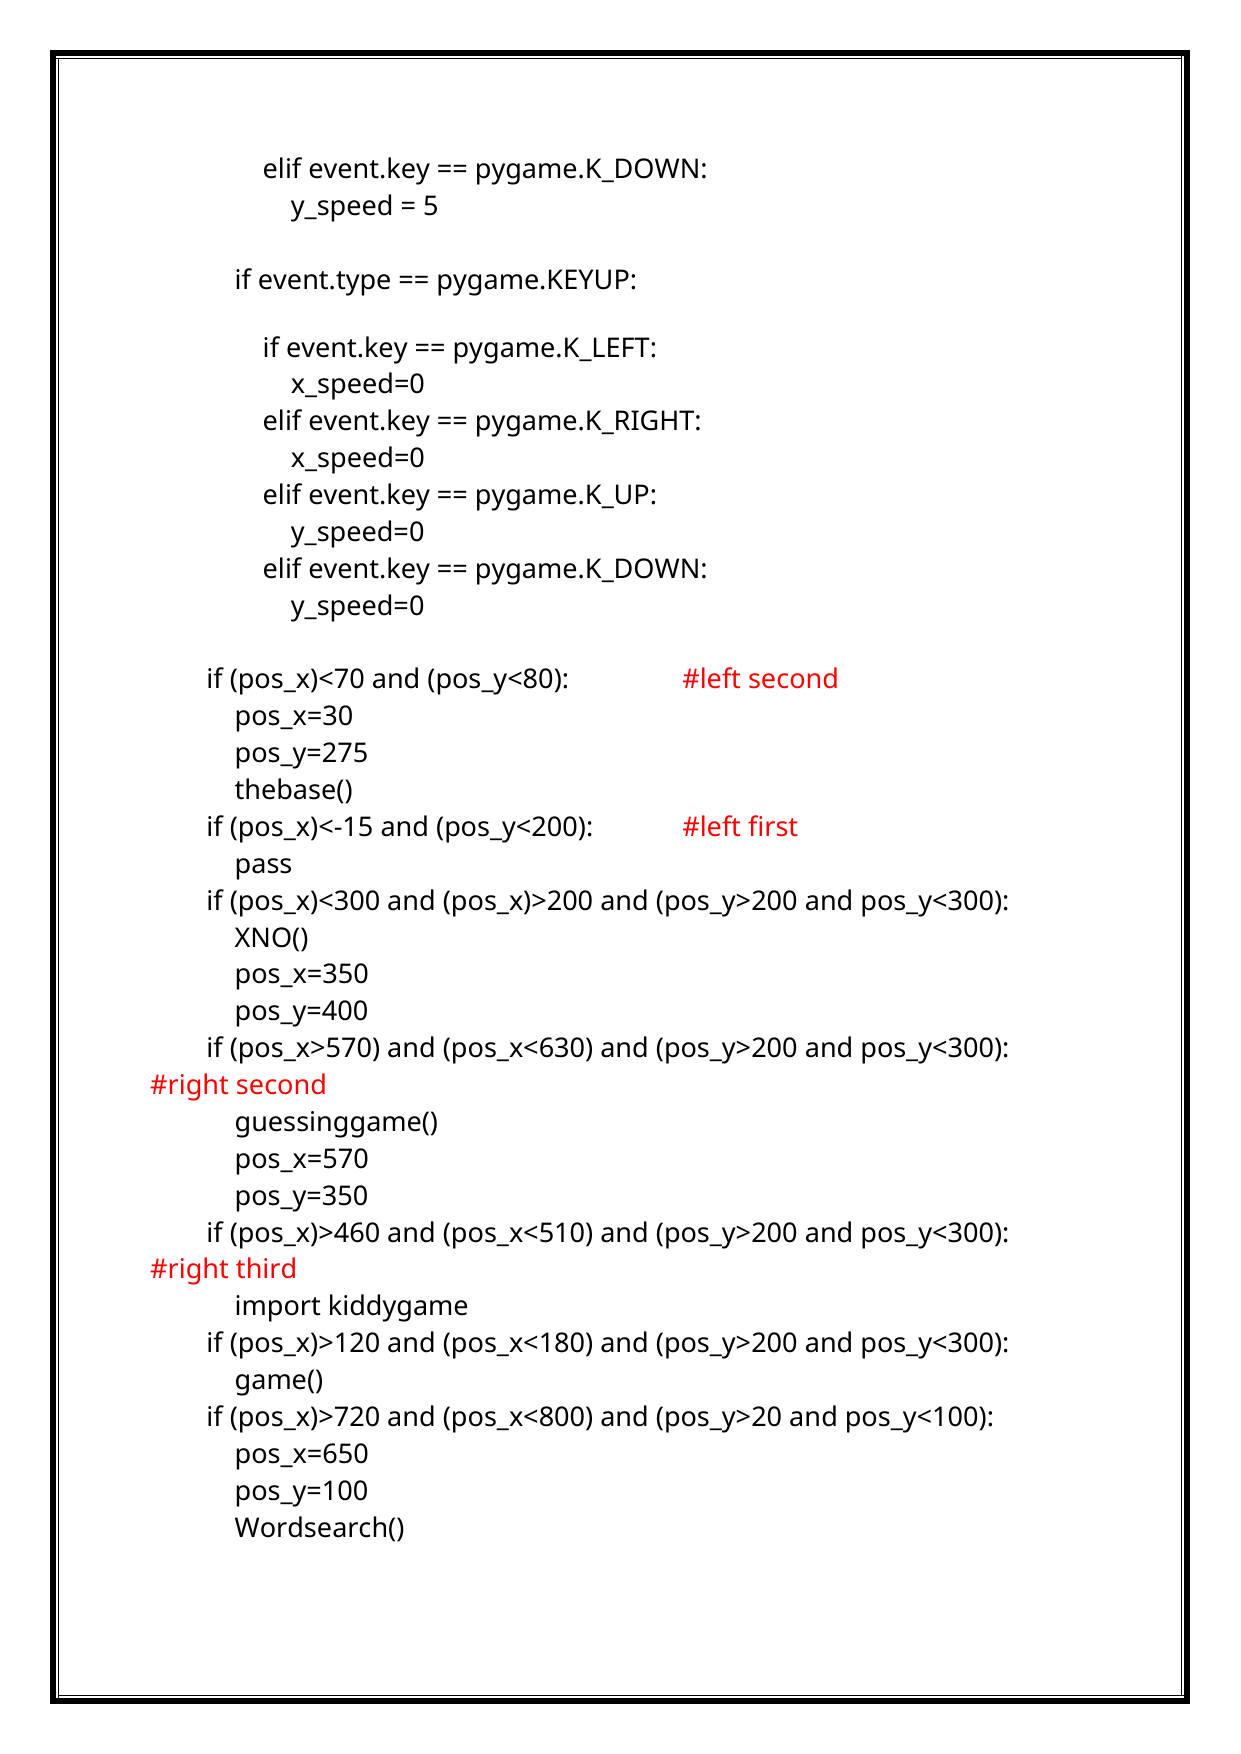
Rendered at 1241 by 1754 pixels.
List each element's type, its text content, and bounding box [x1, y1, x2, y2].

text if (pos_x)<300 and (pos_x)>200 and (pos_y>200 and pos_y<300): [150, 881, 1090, 918]
text if (pos_x>570) and (pos_x<630) and (pos_y>200 and pos_y<300): #right second [150, 1029, 1090, 1102]
text elif event.key == pygame.K_DOWN: [150, 549, 1090, 586]
text pos_y=400 [150, 992, 1090, 1029]
text pos_y=350 [150, 1176, 1090, 1213]
text pos_x=570 [150, 1139, 1090, 1176]
text import kiddygame [150, 1287, 1090, 1324]
text elif event.key == pygame.K_UP: [150, 476, 1090, 512]
text if (pos_x)>120 and (pos_x<180) and (pos_y>200 and pos_y<300): [150, 1324, 1090, 1361]
text if (pos_x)<70 and (pos_y<80): #left second [150, 660, 1090, 697]
text XNO() [150, 918, 1090, 955]
text y_speed=0 [150, 512, 1090, 549]
text guessinggame() [150, 1102, 1090, 1139]
text pos_y=275 [150, 734, 1090, 771]
text y_speed = 5 [150, 187, 1090, 224]
text thebase() [150, 771, 1090, 807]
text pass [150, 844, 1090, 881]
text Wordsearch() [150, 1508, 1090, 1545]
text x_speed=0 [150, 439, 1090, 476]
text pos_x=350 [150, 955, 1090, 992]
text elif event.key == pygame.K_DOWN: [150, 150, 1090, 187]
text pos_y=100 [150, 1471, 1090, 1508]
text pos_x=30 [150, 697, 1090, 734]
text if (pos_x)<-15 and (pos_y<200): #left first [150, 807, 1090, 844]
text elif event.key == pygame.K_RIGHT: [150, 402, 1090, 439]
text y_speed=0 [150, 586, 1090, 623]
text if event.type == pygame.KEYUP: [150, 261, 1090, 297]
text if event.key == pygame.K_LEFT: [150, 328, 1090, 365]
text pos_x=650 [150, 1434, 1090, 1471]
text game() [150, 1361, 1090, 1397]
text x_speed=0 [150, 365, 1090, 402]
text if (pos_x)>720 and (pos_x<800) and (pos_y>20 and pos_y<100): [150, 1397, 1090, 1434]
text if (pos_x)>460 and (pos_x<510) and (pos_y>200 and pos_y<300): #right third [150, 1213, 1090, 1287]
